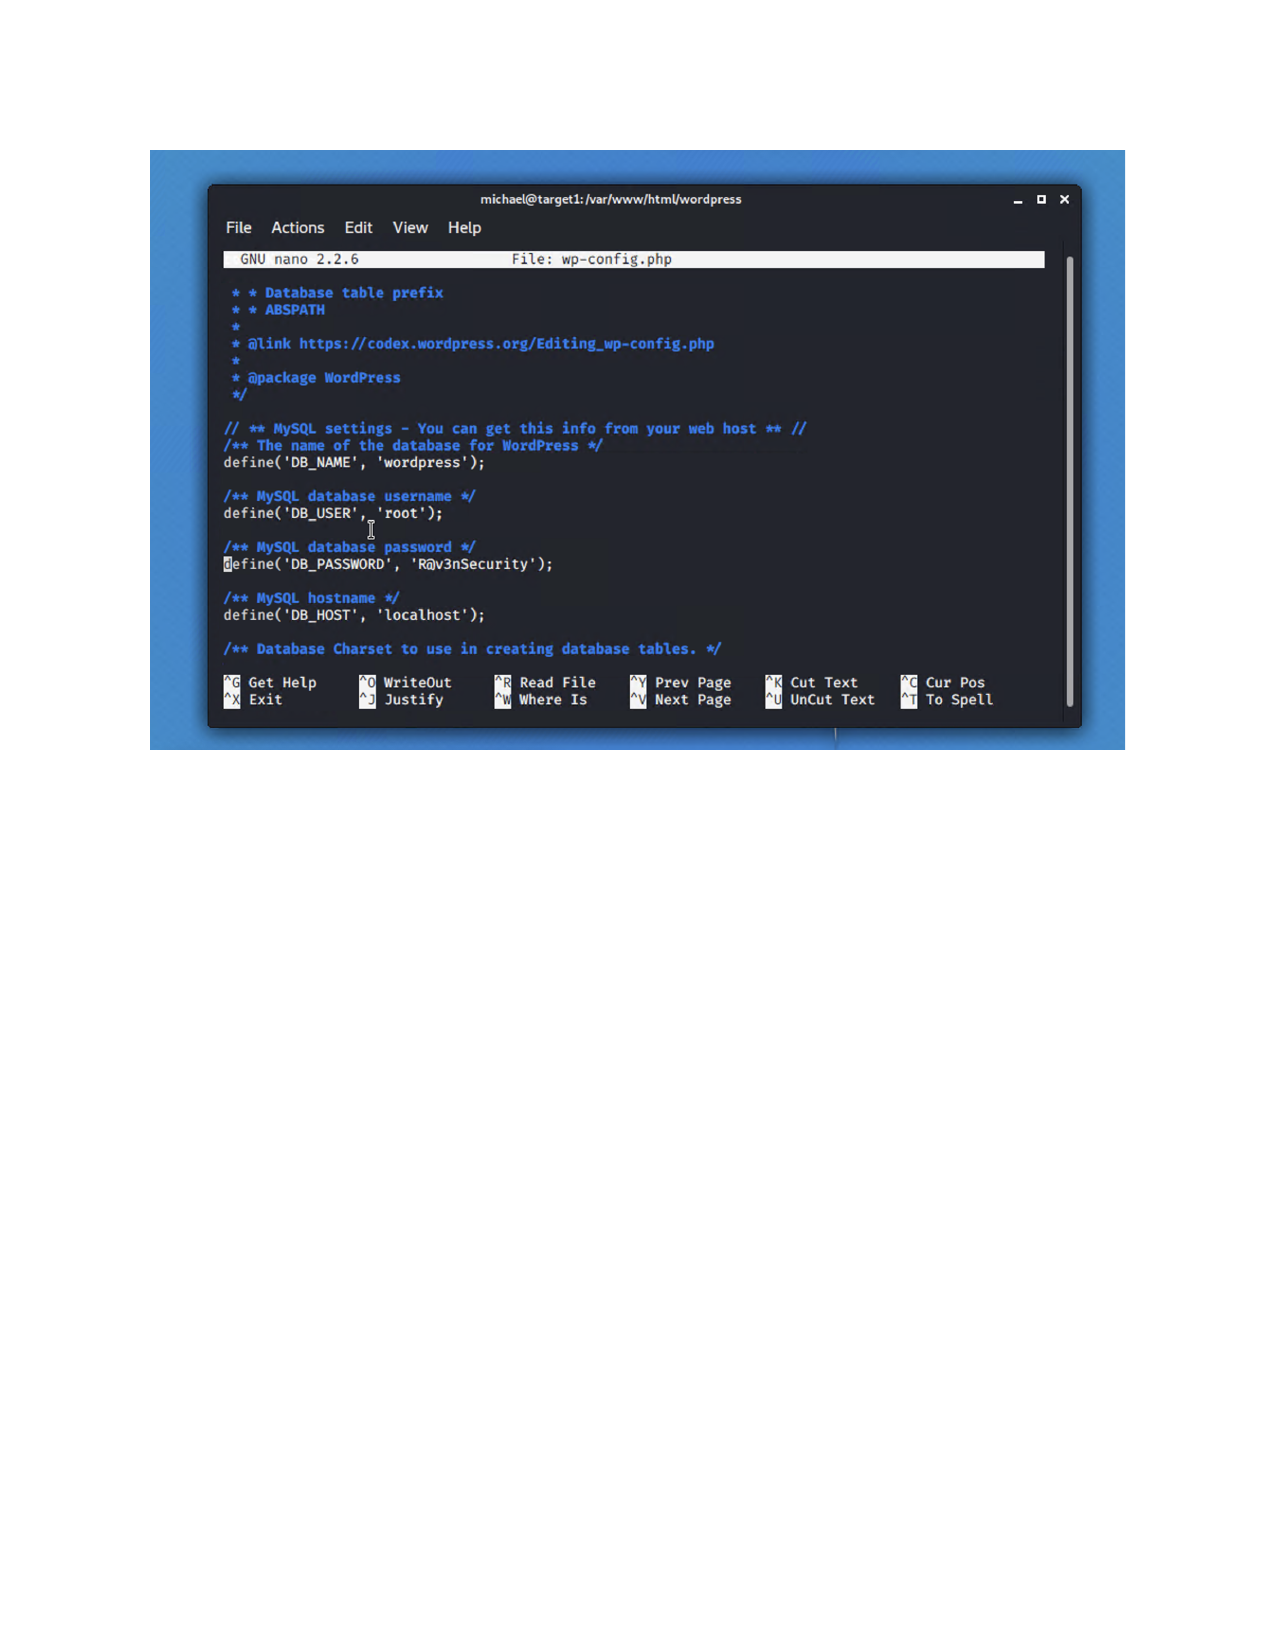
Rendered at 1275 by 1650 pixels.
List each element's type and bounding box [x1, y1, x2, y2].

picture [150, 150, 1125, 750]
